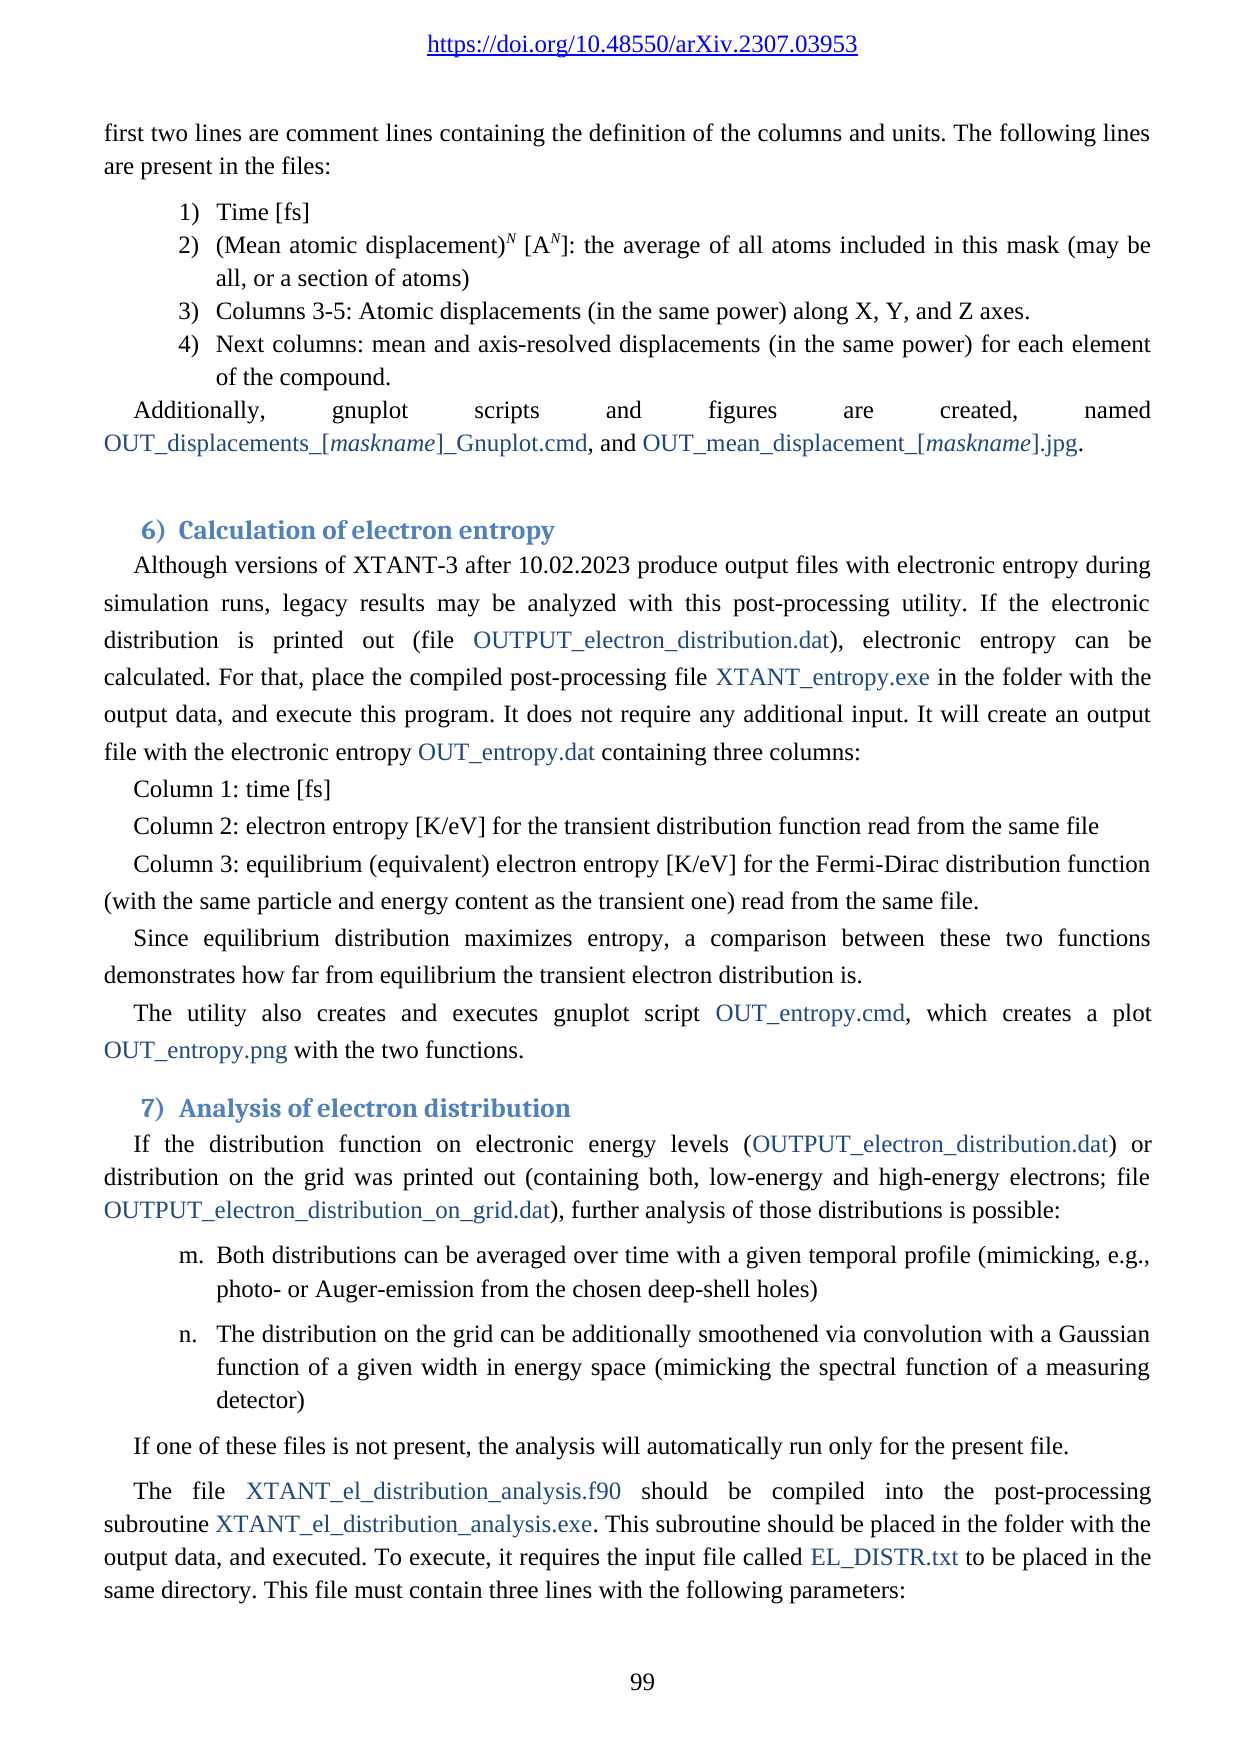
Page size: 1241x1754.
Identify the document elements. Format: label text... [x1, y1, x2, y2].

subtitle Calculation of electron entropy [141, 515, 1152, 546]
list Columns 3-5: Atomic displacements (in the same power) along X, Y, and Z axes. [178, 296, 1152, 324]
list (Mean atomic displacement)N [AN]: the average of all atoms included in this mask (may be all, or a section of atoms) [178, 230, 1152, 291]
text The utility also creates and executes gnuplot script OUT_entropy.cmd, which creates a plot OUT_entropy.png with the two functions. [103, 998, 1152, 1064]
list Both distributions can be averaged over time with a given temporal profile (mimicking, e.g., photo- or Auger-emission from the chosen deep-shell holes) [178, 1241, 1152, 1302]
list Next columns: mean and axis-resolved displacements (in the same power) for each element of the compound. [178, 329, 1152, 391]
text If the distribution function on electronic energy levels (OUTPUT_electron_distribution.dat) or distribution on the grid was printed out (containing both, low-energy and high-energy electrons; file OUTPUT_electron_distribution_on_grid.dat), further analysis of those distributions is possible: [103, 1129, 1152, 1224]
text Although versions of XTANT-3 after 10.02.2023 produce output files with electronic entropy during simulation runs, legacy results may be analyzed with this post-processing utility. If the electronic distribution is printed out (file OUTPUT_electron_distribution.dat), electronic entropy can be calculated. For that, place the compiled post-processing file XTANT_entropy.exe in the folder with the output data, and execute this program. It does not require any additional input. It will create an output file with the electronic entropy OUT_entropy.dat containing three columns: [103, 550, 1152, 766]
text Column 1: time [fs] [103, 774, 1152, 803]
text Additionally, gnuplot scripts and figures are created, named OUT_displacements_[maskname]_Gnuplot.cmd, and OUT_mean_displacement_[maskname].jpg. [103, 395, 1152, 457]
text The file XTANT_el_distribution_analysis.f90 should be compiled into the post-processing subroutine XTANT_el_distribution_analysis.exe. This subroutine should be placed in the folder with the output data, and executed. To execute, it requires the input file called EL_DISTR.txt to be placed in the same directory. This file must contain three lines with the following parameters: [103, 1476, 1152, 1604]
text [103, 118, 1152, 180]
text Since equilibrium distribution maximizes entropy, a comparison between these two functions demonstrates how far from equilibrium the transient electron distribution is. [103, 923, 1152, 989]
list Time [fs] [178, 197, 1152, 225]
text Column 3: equilibrium (equivalent) electron entropy [K/eV] for the Fermi-Dirac distribution function (with the same particle and energy content as the transient one) read from the same file. [103, 849, 1152, 915]
subtitle Analysis of electron distribution [141, 1093, 1152, 1124]
text Column 2: electron entropy [K/eV] for the transient distribution function read from the same file [103, 811, 1152, 840]
text If one of these files is not present, the analysis will automatically run only for the present file. [103, 1431, 1152, 1459]
list The distribution on the grid can be additionally smoothened via convolution with a Gaussian function of a given width in energy space (mimicking the spectral function of a measuring detector) [178, 1319, 1152, 1414]
